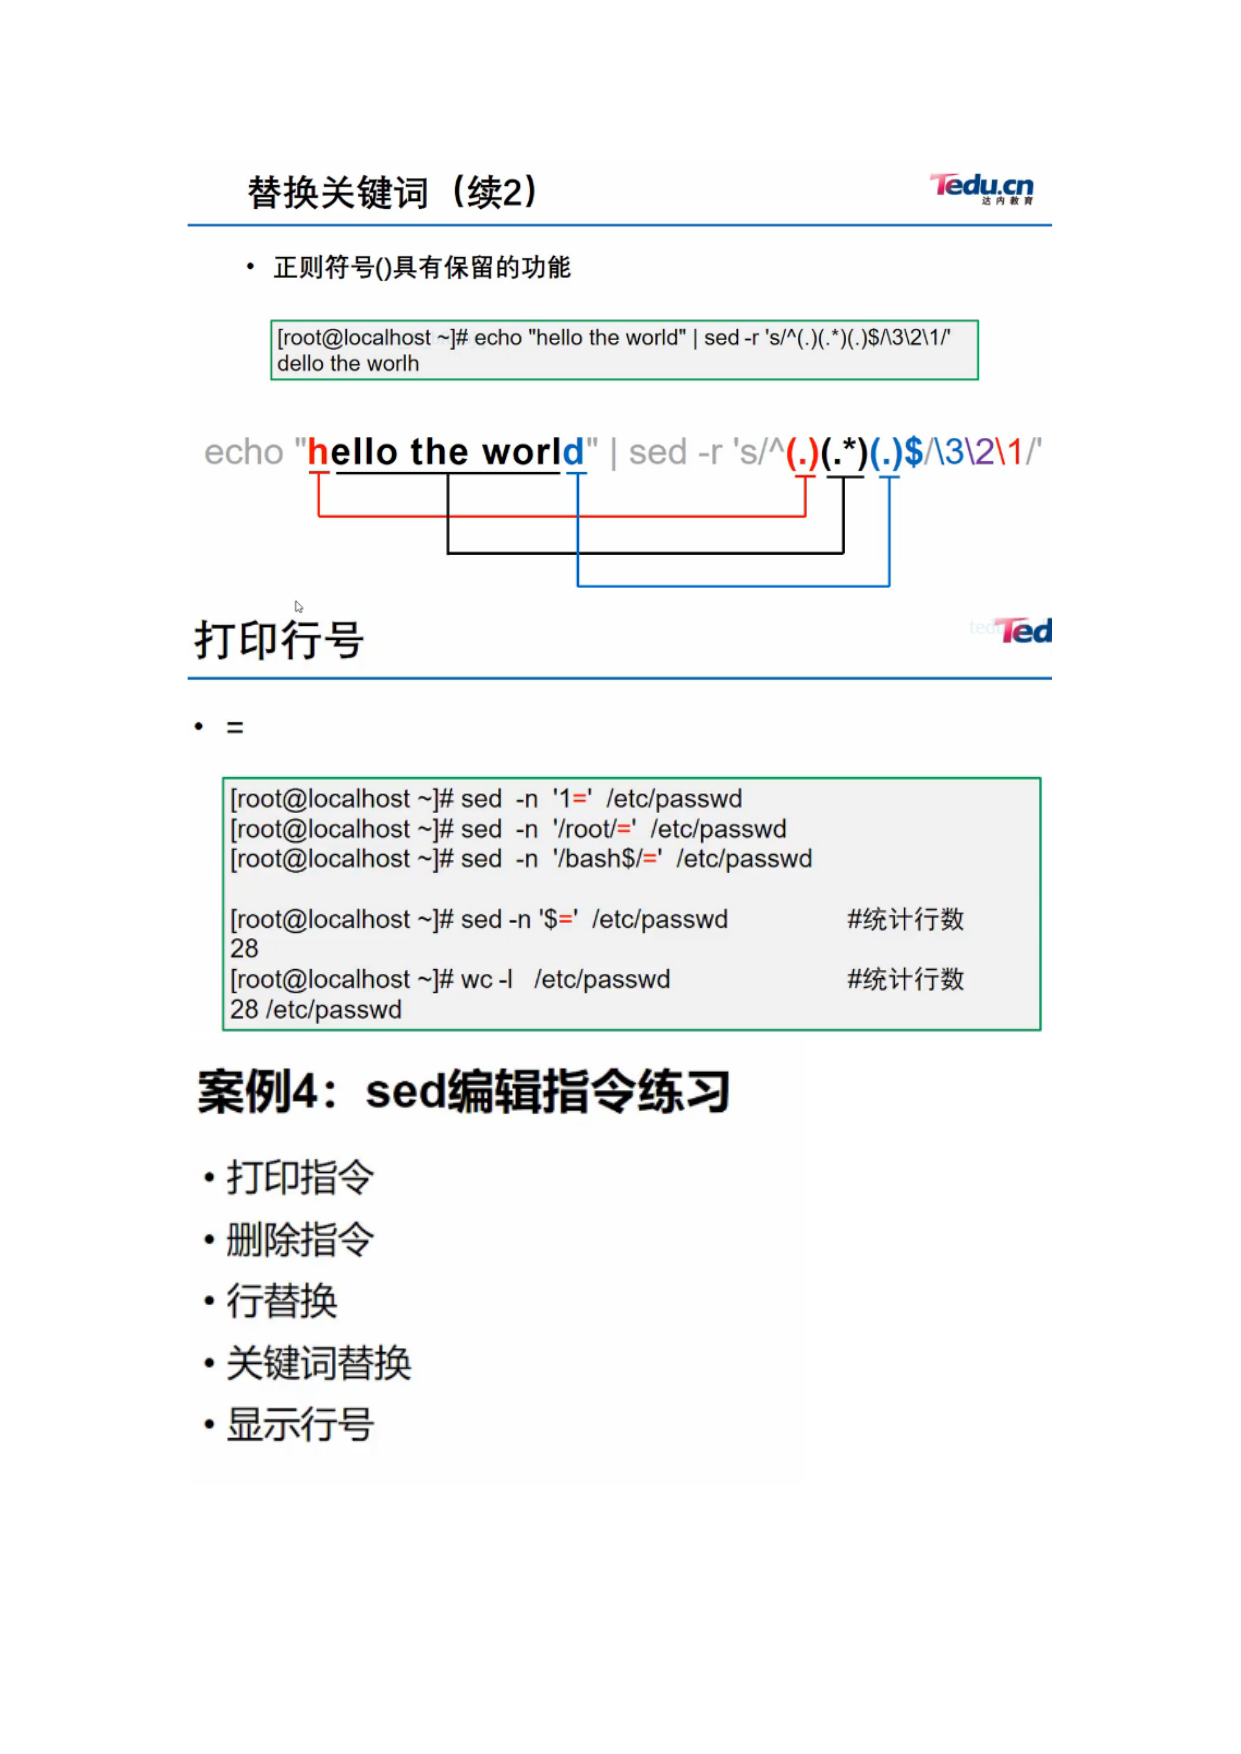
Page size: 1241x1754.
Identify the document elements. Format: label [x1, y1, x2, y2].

picture [187, 1039, 807, 1485]
picture [187, 617, 1052, 1033]
picture [187, 162, 1053, 615]
